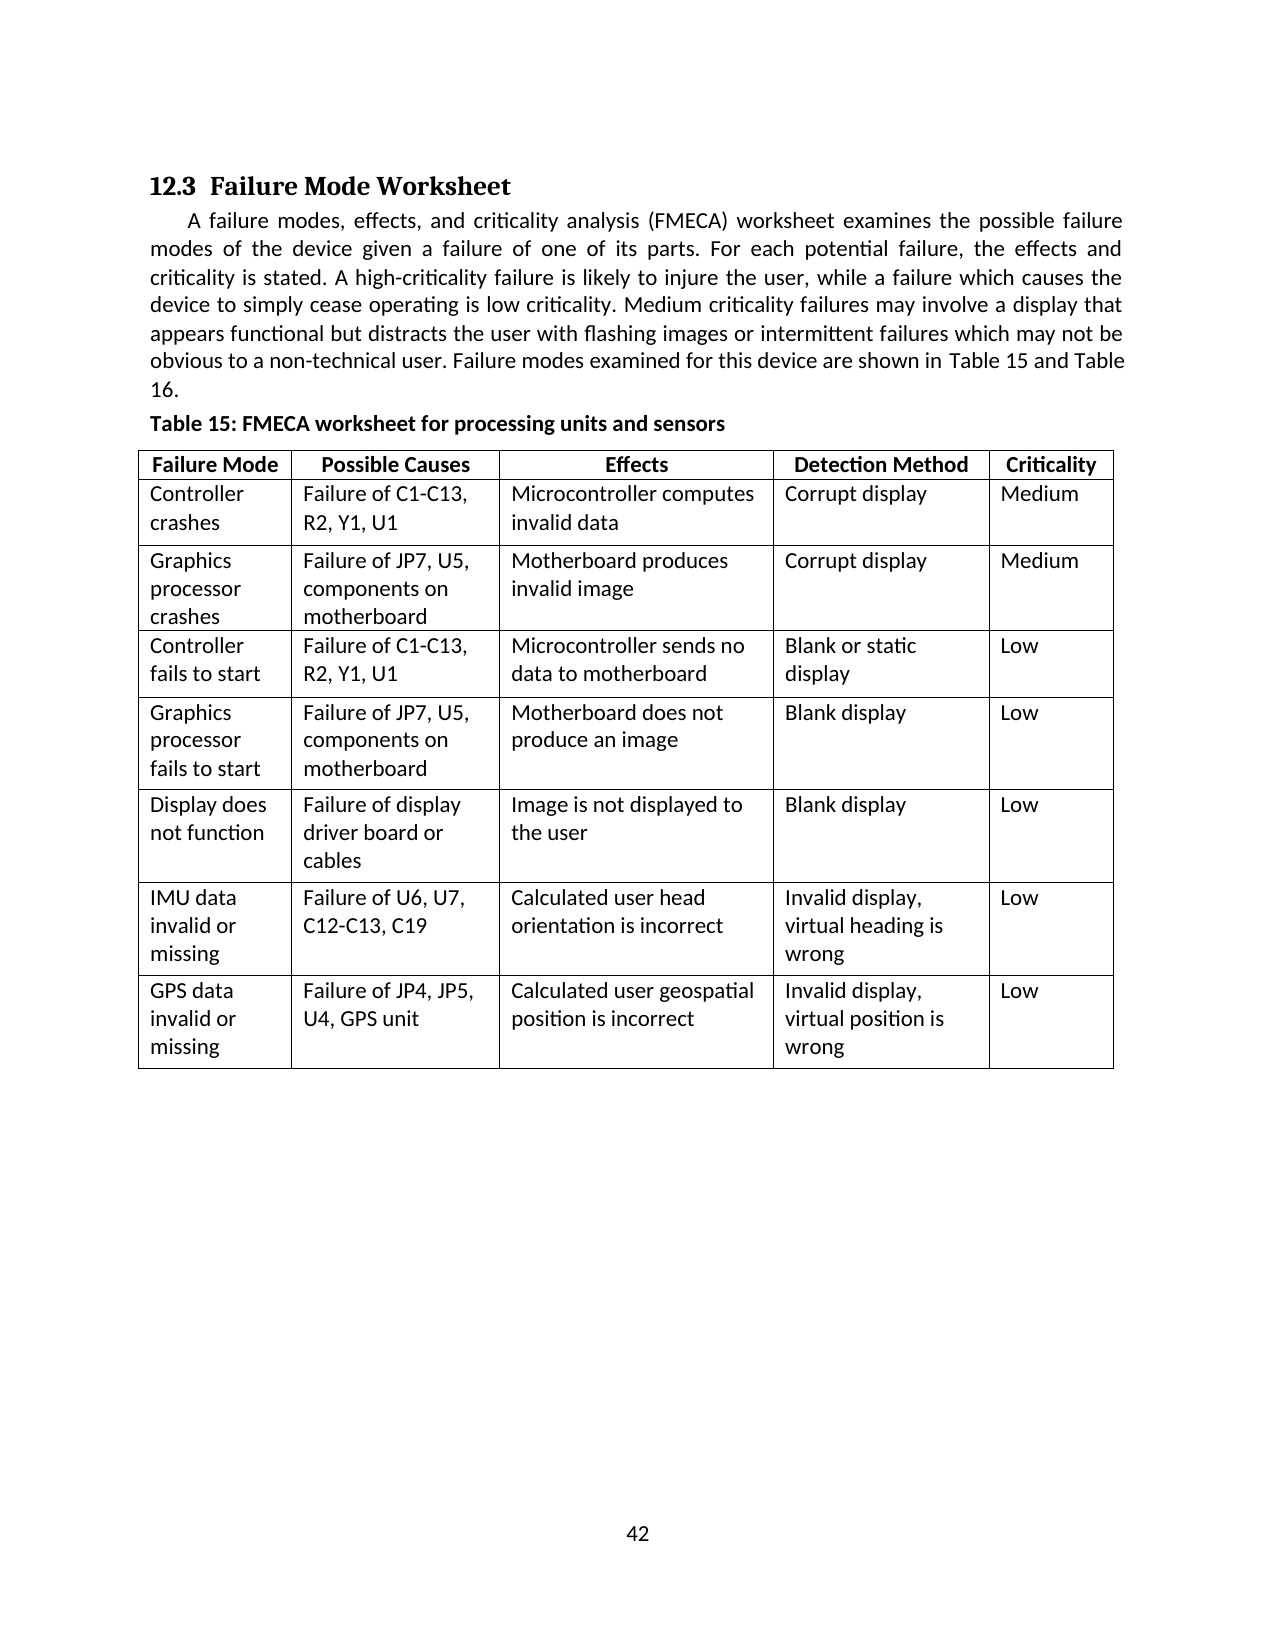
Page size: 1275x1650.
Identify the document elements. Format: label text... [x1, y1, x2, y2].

table_cell Blank or static display [774, 631, 989, 697]
table_cell Failure of display driver board or cables [292, 790, 499, 882]
table_cell Corrupt display [774, 480, 989, 545]
table_cell Low [990, 976, 1113, 1067]
table_cell Calculated user head orientation is incorrect [500, 883, 773, 975]
table_header Effects [500, 451, 773, 478]
table_cell Invalid display, virtual position is wrong [774, 976, 989, 1067]
table_cell Failure of JP7, U5, components on motherboard [292, 546, 499, 630]
table_cell Calculated user geospatial position is incorrect [500, 976, 773, 1067]
table_cell Controller fails to start [139, 631, 291, 697]
table_cell IMU data invalid or missing [139, 883, 291, 975]
table_cell Invalid display, virtual heading is wrong [774, 883, 989, 975]
table_cell Failure of C1-C13, R2, Y1, U1 [292, 631, 499, 697]
table_cell Motherboard produces invalid image [500, 546, 773, 630]
table_cell Low [990, 698, 1113, 789]
table_cell Low [990, 883, 1113, 975]
table_cell Failure of JP7, U5, components on motherboard [292, 698, 499, 789]
table_cell Failure of U6, U7, C12-C13, C19 [292, 883, 499, 975]
table_cell Display does not function [139, 790, 291, 882]
table_cell Controller crashes [139, 480, 291, 545]
table_cell Microcontroller sends no data to motherboard [500, 631, 773, 697]
table_cell Graphics processor fails to start [139, 698, 291, 789]
table_header Criticality [990, 451, 1113, 478]
table_cell Blank display [774, 698, 989, 789]
table_header Possible Causes [292, 451, 499, 478]
table_cell Graphics processor crashes [139, 546, 291, 630]
table_cell Image is not displayed to the user [500, 790, 773, 882]
table_cell Blank display [774, 790, 989, 882]
table_cell GPS data invalid or missing [139, 976, 291, 1067]
table_header Detection Method [774, 451, 989, 478]
table_cell Medium [990, 546, 1113, 630]
table_cell Microcontroller computes invalid data [500, 480, 773, 545]
table_cell Failure of JP4, JP5, U4, GPS unit [292, 976, 499, 1067]
table_cell Low [990, 631, 1113, 697]
table_cell Motherboard does not produce an image [500, 698, 773, 789]
table_cell Corrupt display [774, 546, 989, 630]
table_cell Medium [990, 480, 1113, 545]
table_cell Failure of C1-C13, R2, Y1, U1 [292, 480, 499, 545]
subtitle Failure Mode Worksheet [150, 171, 1125, 202]
table_header Failure Mode [139, 451, 291, 478]
table_cell Low [990, 790, 1113, 882]
